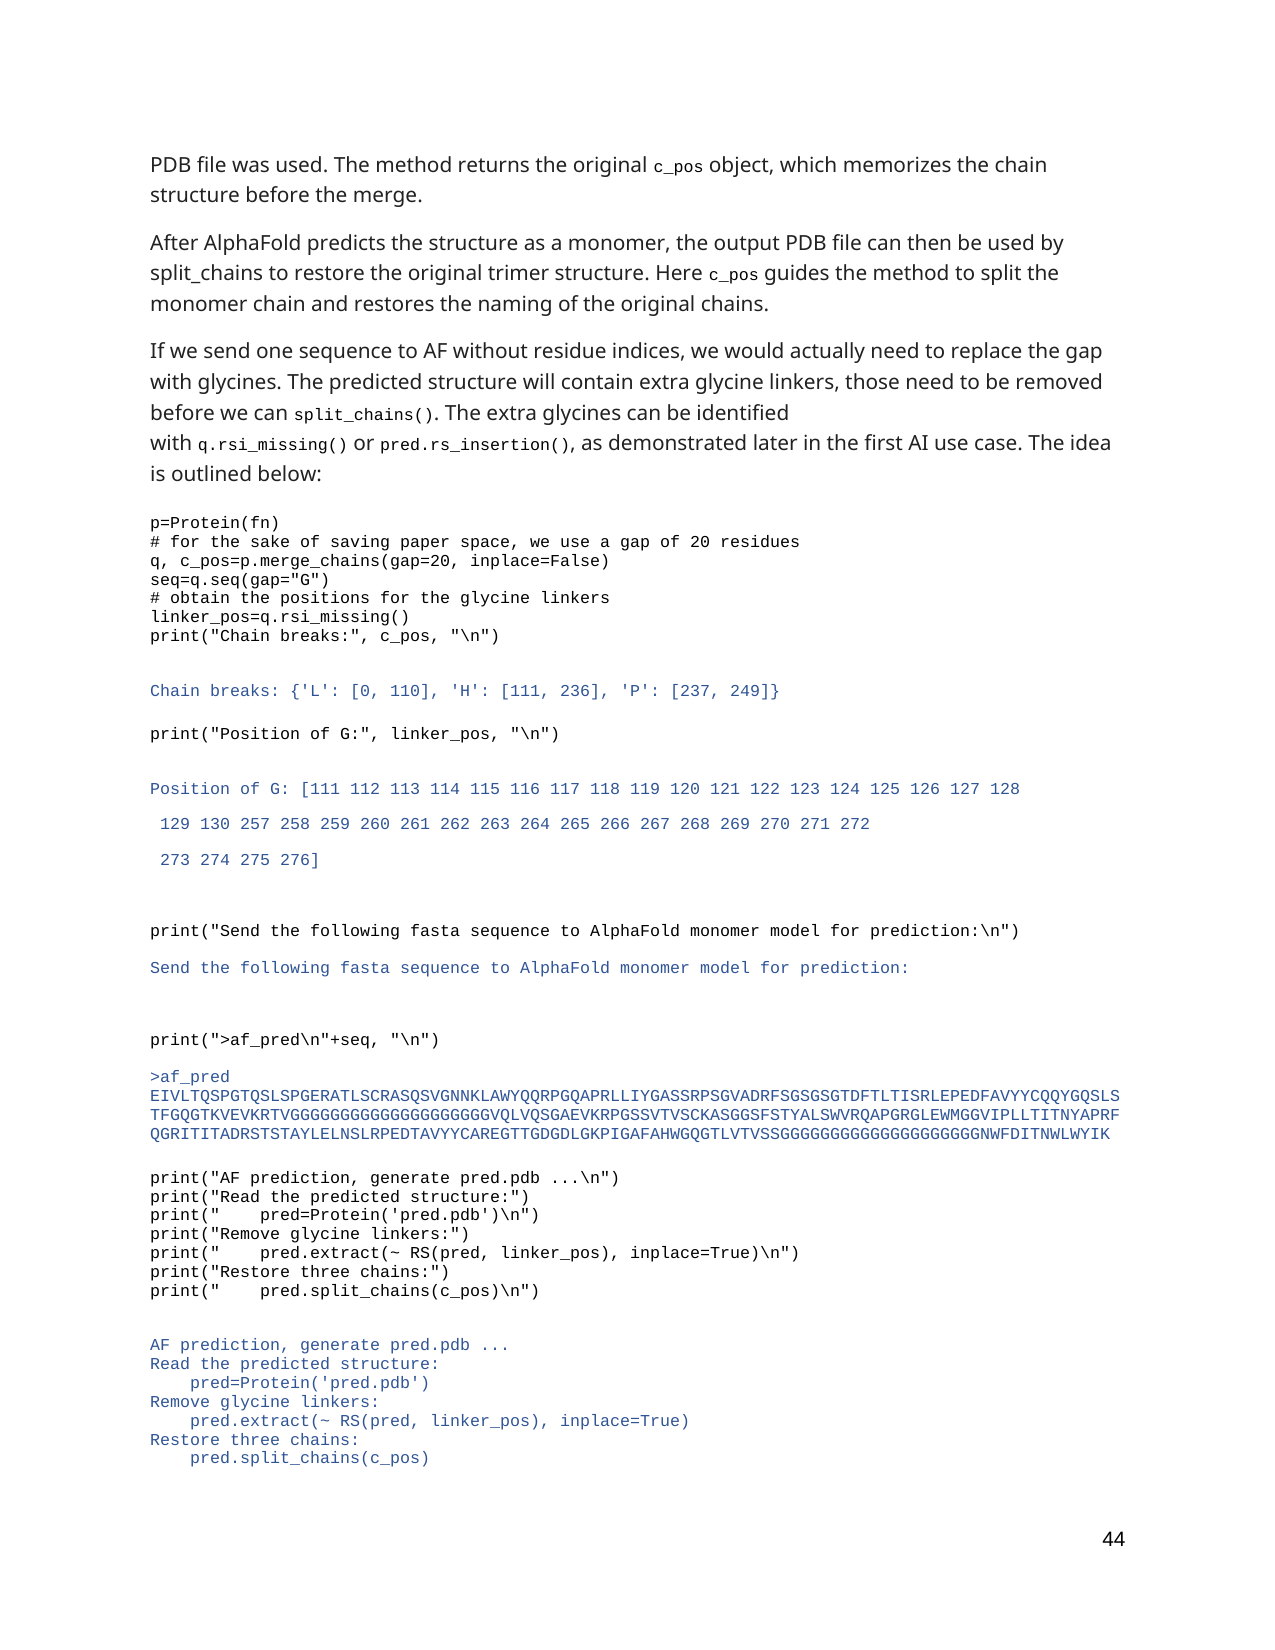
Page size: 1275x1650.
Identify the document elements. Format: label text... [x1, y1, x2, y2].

text Chain breaks: {'L': [0, 110], 'H': [111, 236], 'P': [237, 249]} [150, 682, 1125, 701]
text 273 274 275 276] [150, 851, 1125, 870]
text 129 130 257 258 259 260 261 262 263 264 265 266 267 268 269 270 271 272 [150, 816, 1125, 835]
text print("Position of G:", linker_pos, "\n") [150, 726, 1125, 764]
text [150, 150, 1125, 209]
text After AlphaFold predicts the structure as a monomer, the output PDB file can then be used by split_chains to restore the original trimer structure. Here c_pos guides the method to split the monomer chain and restores the naming of the original chains. [150, 228, 1125, 318]
text print(">af_pred\n"+seq, "\n") >af_pred EIVLTQSPGTQSLSPGERATLSCRASQSVGNNKLAWYQQRPGQAPRLLIYGASSRPSGVADRFSGSGSGTDFTLTISRLEPEDFAVYYCQQYGQSLSTFGQGTKVEVKRTVGGGGGGGGGGGGGGGGGGGGVQLVQSGAEVKRPGSSVTVSCKASGGSFSTYALSWVRQAPGRGLEWMGGVIPLLTITNYAPRFQGRITITADRSTSTAYLELNSLRPEDTAVYYCAREGTTGDGDLGKPIGAFAHWGQGTLVTVSSGGGGGGGGGGGGGGGGGGGGNWFDITNWLWYIK [150, 1031, 1125, 1144]
text p=Protein(fn) # for the sake of saving paper space, we use a gap of 20 residues q, c_pos=p.merge_chains(gap=20, inplace=False) seq=q.seq(gap="G") # obtain the positions for the glycine linkers linker_pos=q.rsi_missing() print("Chain breaks:", c_pos, "\n") [150, 514, 1125, 665]
text print("AF prediction, generate pred.pdb ...\n") print("Read the predicted structure:") print(" pred=Protein('pred.pdb')\n") print("Remove glycine linkers:") print(" pred.extract(~ RS(pred, linker_pos), inplace=True)\n") print("Restore three chains:") print(" pred.split_chains(c_pos)\n") [150, 1169, 1125, 1301]
text Position of G: [111 112 113 114 115 116 117 118 119 120 121 122 123 124 125 126 127 128 [150, 780, 1125, 799]
text If we send one sequence to AF without residue indices, we would actually need to replace the gap with glycines. The predicted structure will contain extra glycine linkers, those need to be removed before we can split_chains(). The extra glycines can be identified with q.rsi_missing() or pred.rs_insertion(), as demonstrated later in the first AI use case. The idea is outlined below: [150, 336, 1125, 487]
text print("Send the following fasta sequence to AlphaFold monomer model for prediction:\n") Send the following fasta sequence to AlphaFold monomer model for prediction: [150, 922, 1125, 979]
text AF prediction, generate pred.pdb ... Read the predicted structure: pred=Protein('pred.pdb') Remove glycine linkers: pred.extract(~ RS(pred, linker_pos), inplace=True) Restore three chains: pred.split_chains(c_pos) [150, 1318, 1125, 1469]
